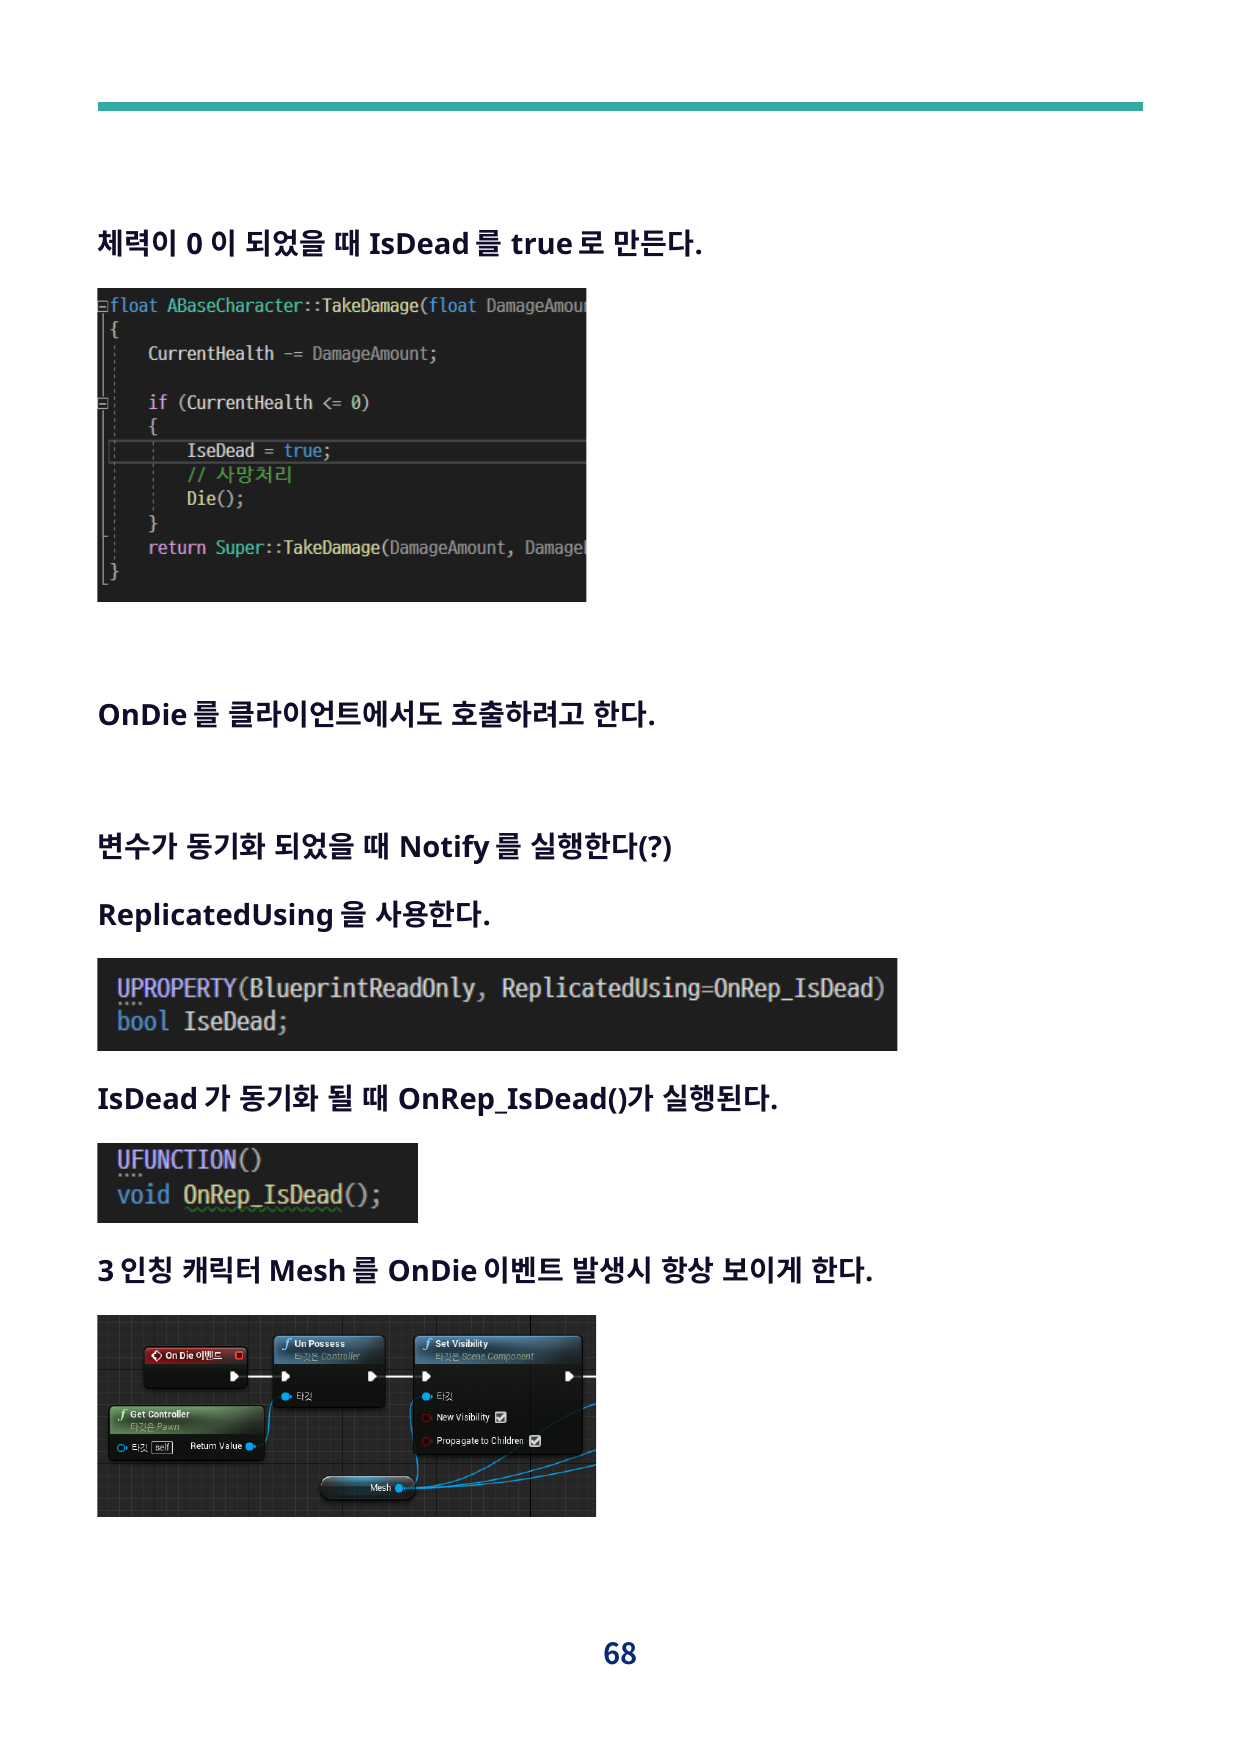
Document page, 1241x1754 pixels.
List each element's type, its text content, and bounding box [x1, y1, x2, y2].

picture [97, 1315, 597, 1517]
picture [97, 288, 587, 602]
subtitle 3인칭 캐릭터Mesh를 OnDie이벤트 발생시 항상 보이게 한다. [97, 1248, 1143, 1290]
subtitle ReplicatedUsing을 사용한다. [97, 891, 1143, 933]
subtitle IsDead가 동기화 될 때 OnRep_IsDead()가 실행된다. [97, 1076, 1143, 1118]
subtitle 변수가 동기화 되었을 때 Notify를 실행한다(?) [97, 824, 1143, 866]
picture [97, 958, 898, 1051]
subtitle OnDie를 클라이언트에서도 호출하려고 한다. [97, 692, 1143, 734]
picture [97, 1143, 418, 1223]
subtitle 체력이 0 이 되었을 때 IsDead를 true로 만든다. [97, 221, 1143, 263]
